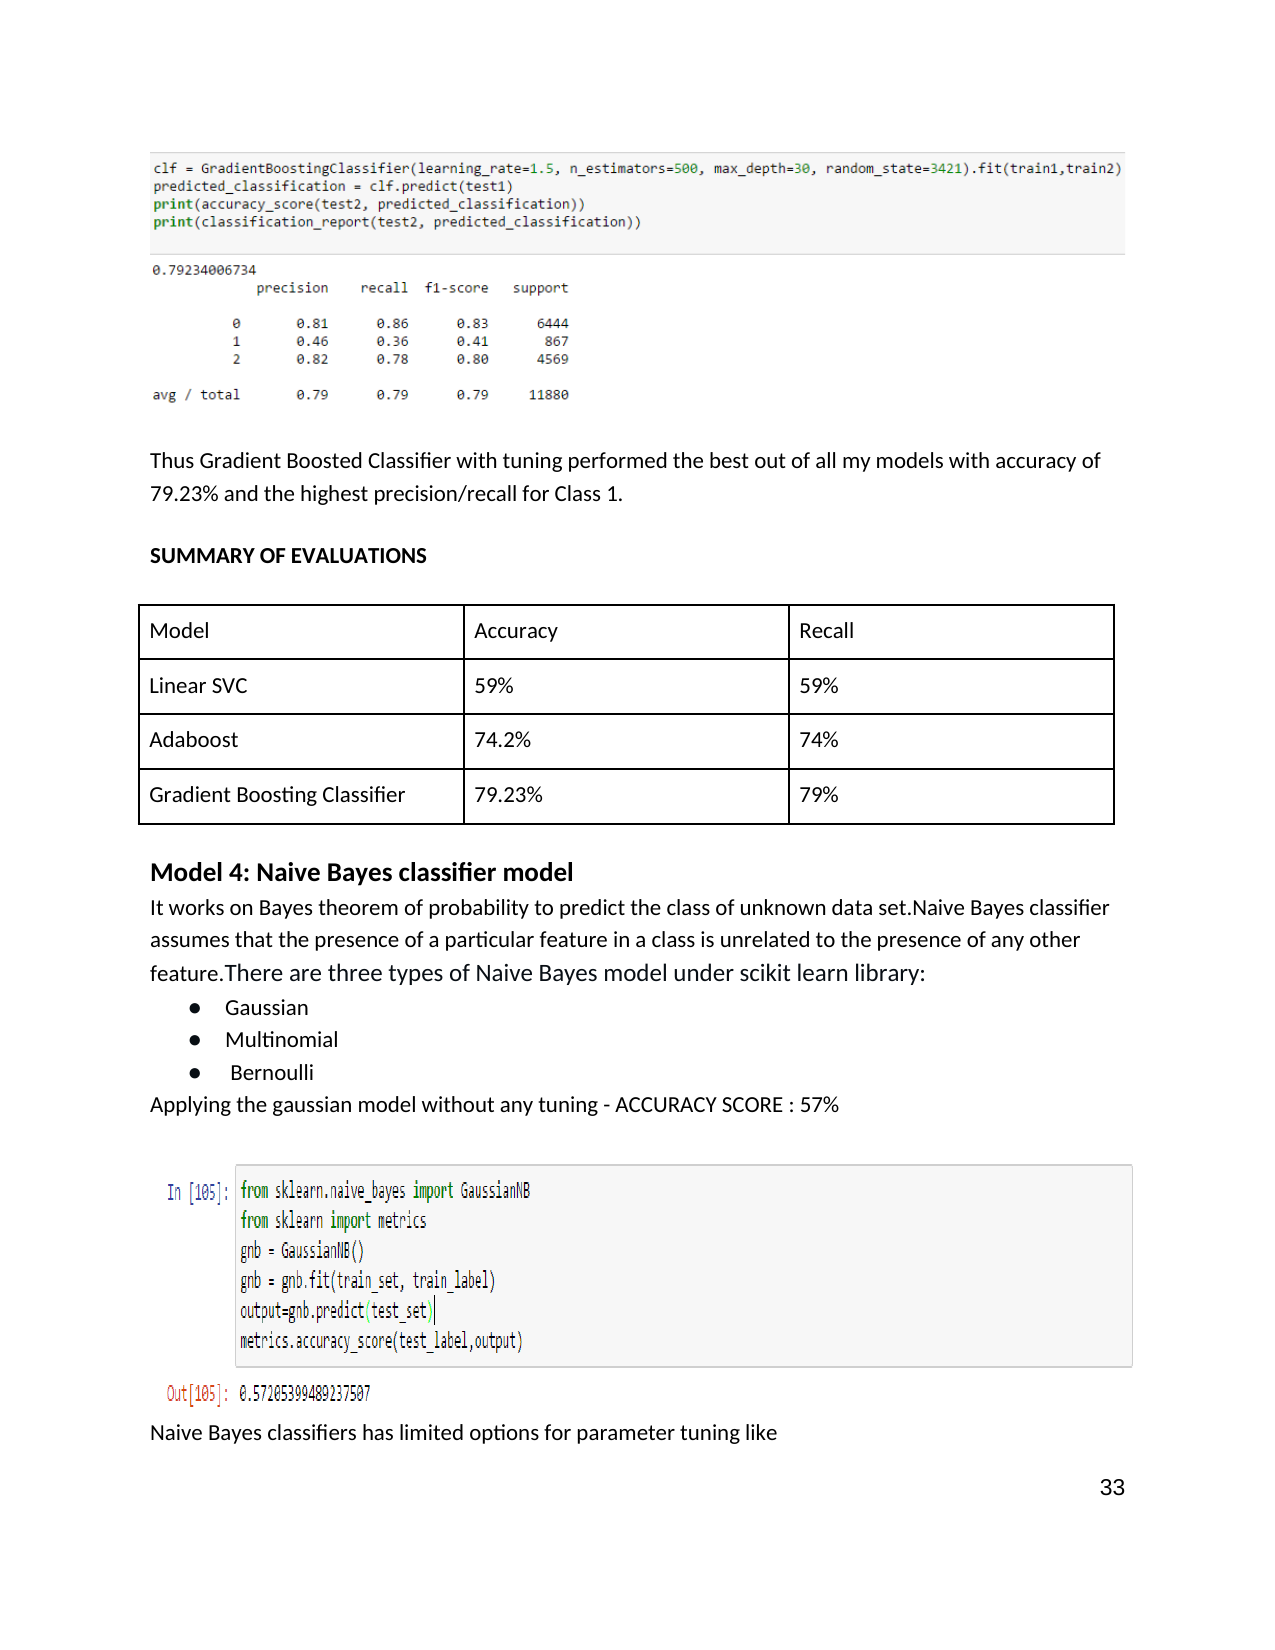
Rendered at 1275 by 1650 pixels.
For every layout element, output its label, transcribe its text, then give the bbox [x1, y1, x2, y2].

table_cell 74% [790, 715, 1113, 768]
text Model 4: Naive Bayes classifier model [150, 855, 1134, 888]
table_header Recall [790, 606, 1113, 658]
table_cell Linear SVC [140, 660, 463, 713]
table_header Accuracy [465, 606, 788, 658]
list Multinomial [225, 1025, 1134, 1053]
list Bernoulli [187, 1057, 1134, 1086]
picture [150, 1156, 1136, 1415]
table_cell Adaboost [140, 715, 463, 768]
text Applying the gaussian model without any tuning - ACCURACY SCORE : 57% Naive Bayes classifiers has limited options for parameter tuning like [150, 1090, 1134, 1156]
list Gaussian [187, 993, 1134, 1021]
text SUMMARY OF EVALUATIONS [150, 541, 1134, 569]
picture [150, 150, 1125, 413]
table_header Model [140, 606, 463, 658]
text Thus Gradient Boosted Classifier with tuning performed the best out of all my models with accuracy of 79.23% and the highest precision/recall for Class 1. [150, 447, 1134, 507]
table_cell 79% [790, 770, 1113, 823]
table_cell 74.2% [465, 715, 788, 768]
text Applying the gaussian model without any tuning - ACCURACY SCORE : 57% Naive Bayes classifiers has limited options for parameter tuning like [150, 1415, 1134, 1446]
table_cell 59% [465, 660, 788, 713]
text It works on Bayes theorem of probability to predict the class of unknown data set.Naive Bayes classifier assumes that the presence of a particular feature in a class is unrelated to the presence of any other feature.There are three types of Naive Bayes model under scikit learn library: [150, 893, 1134, 988]
table_cell Gradient Boosting Classifier [140, 770, 463, 823]
table_cell 79.23% [465, 770, 788, 823]
table_cell 59% [790, 660, 1113, 713]
